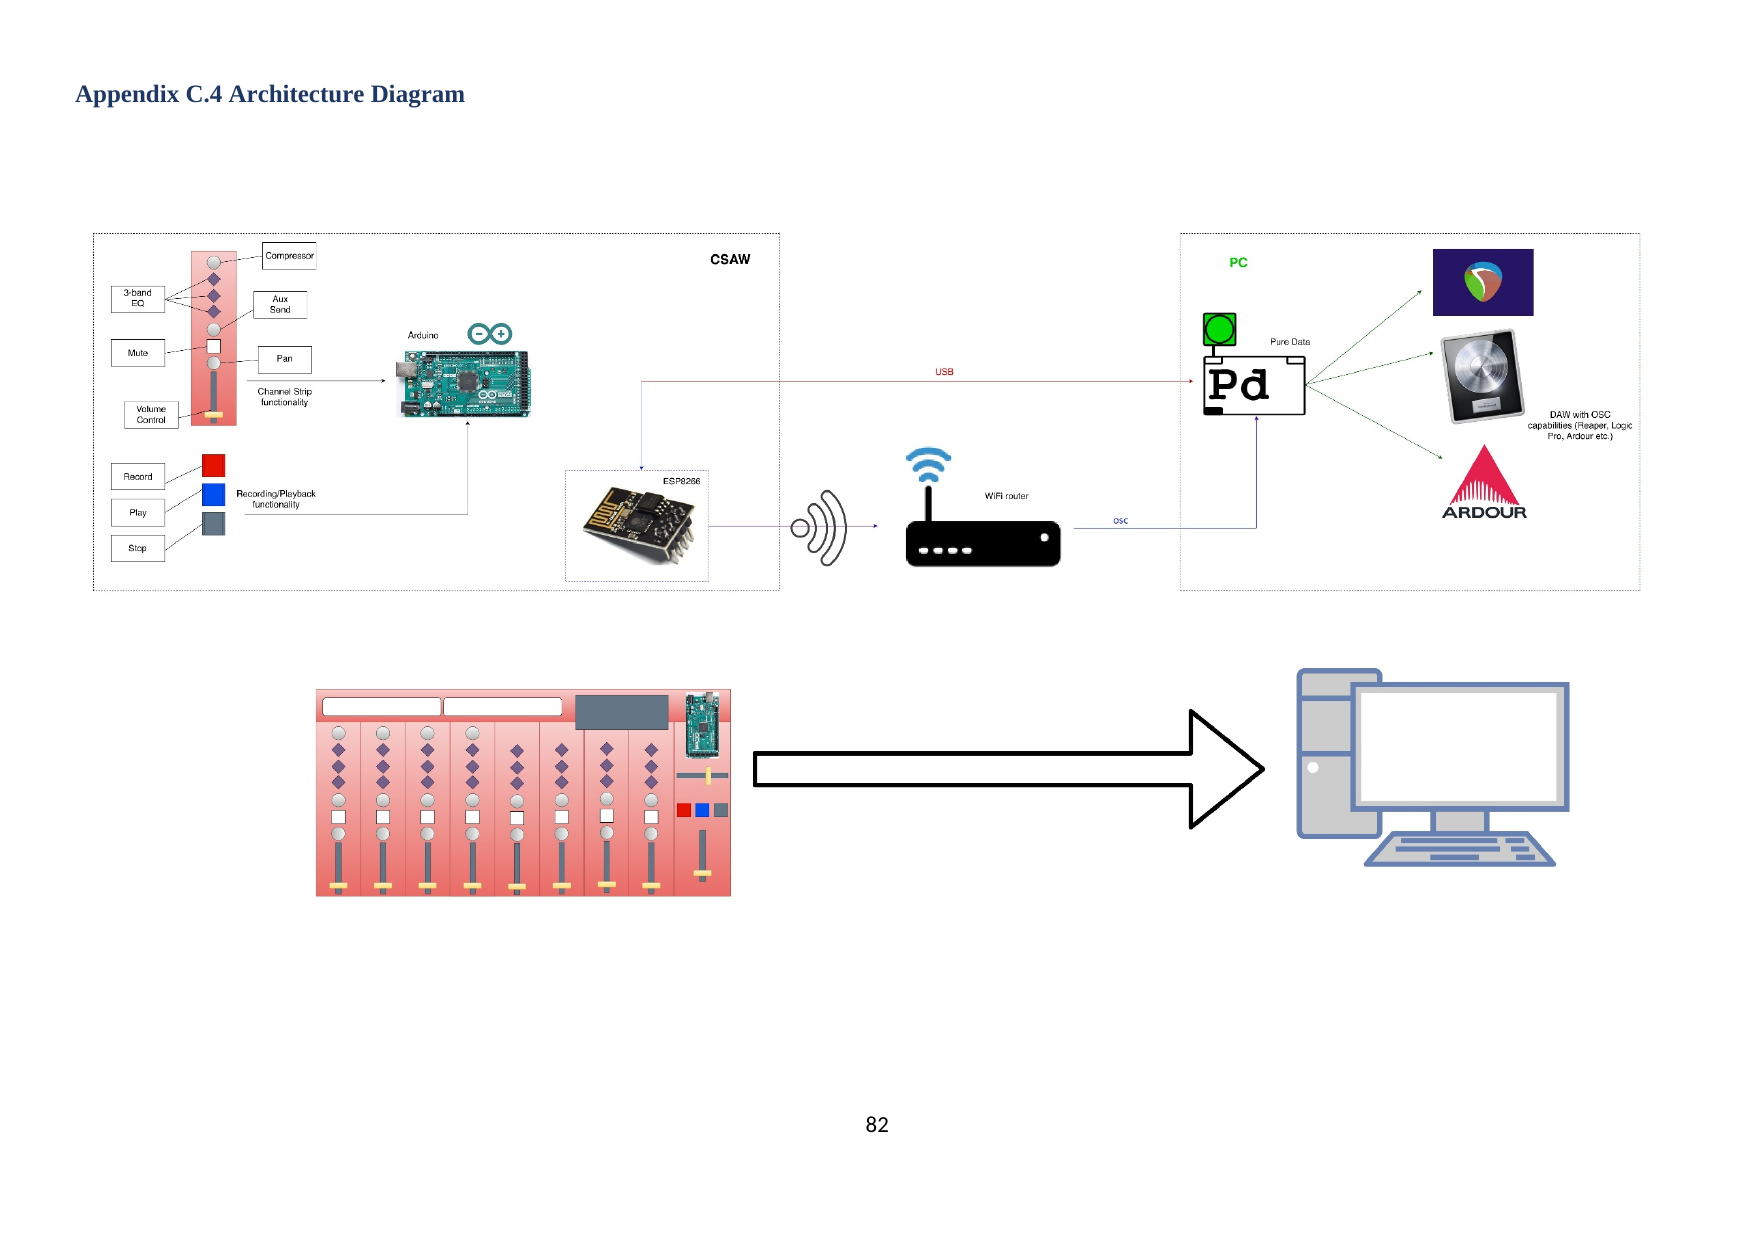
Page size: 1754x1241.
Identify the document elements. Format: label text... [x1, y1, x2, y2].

picture [75, 216, 1679, 925]
subtitle Appendix C.4 Architecture Diagram [75, 79, 1679, 108]
